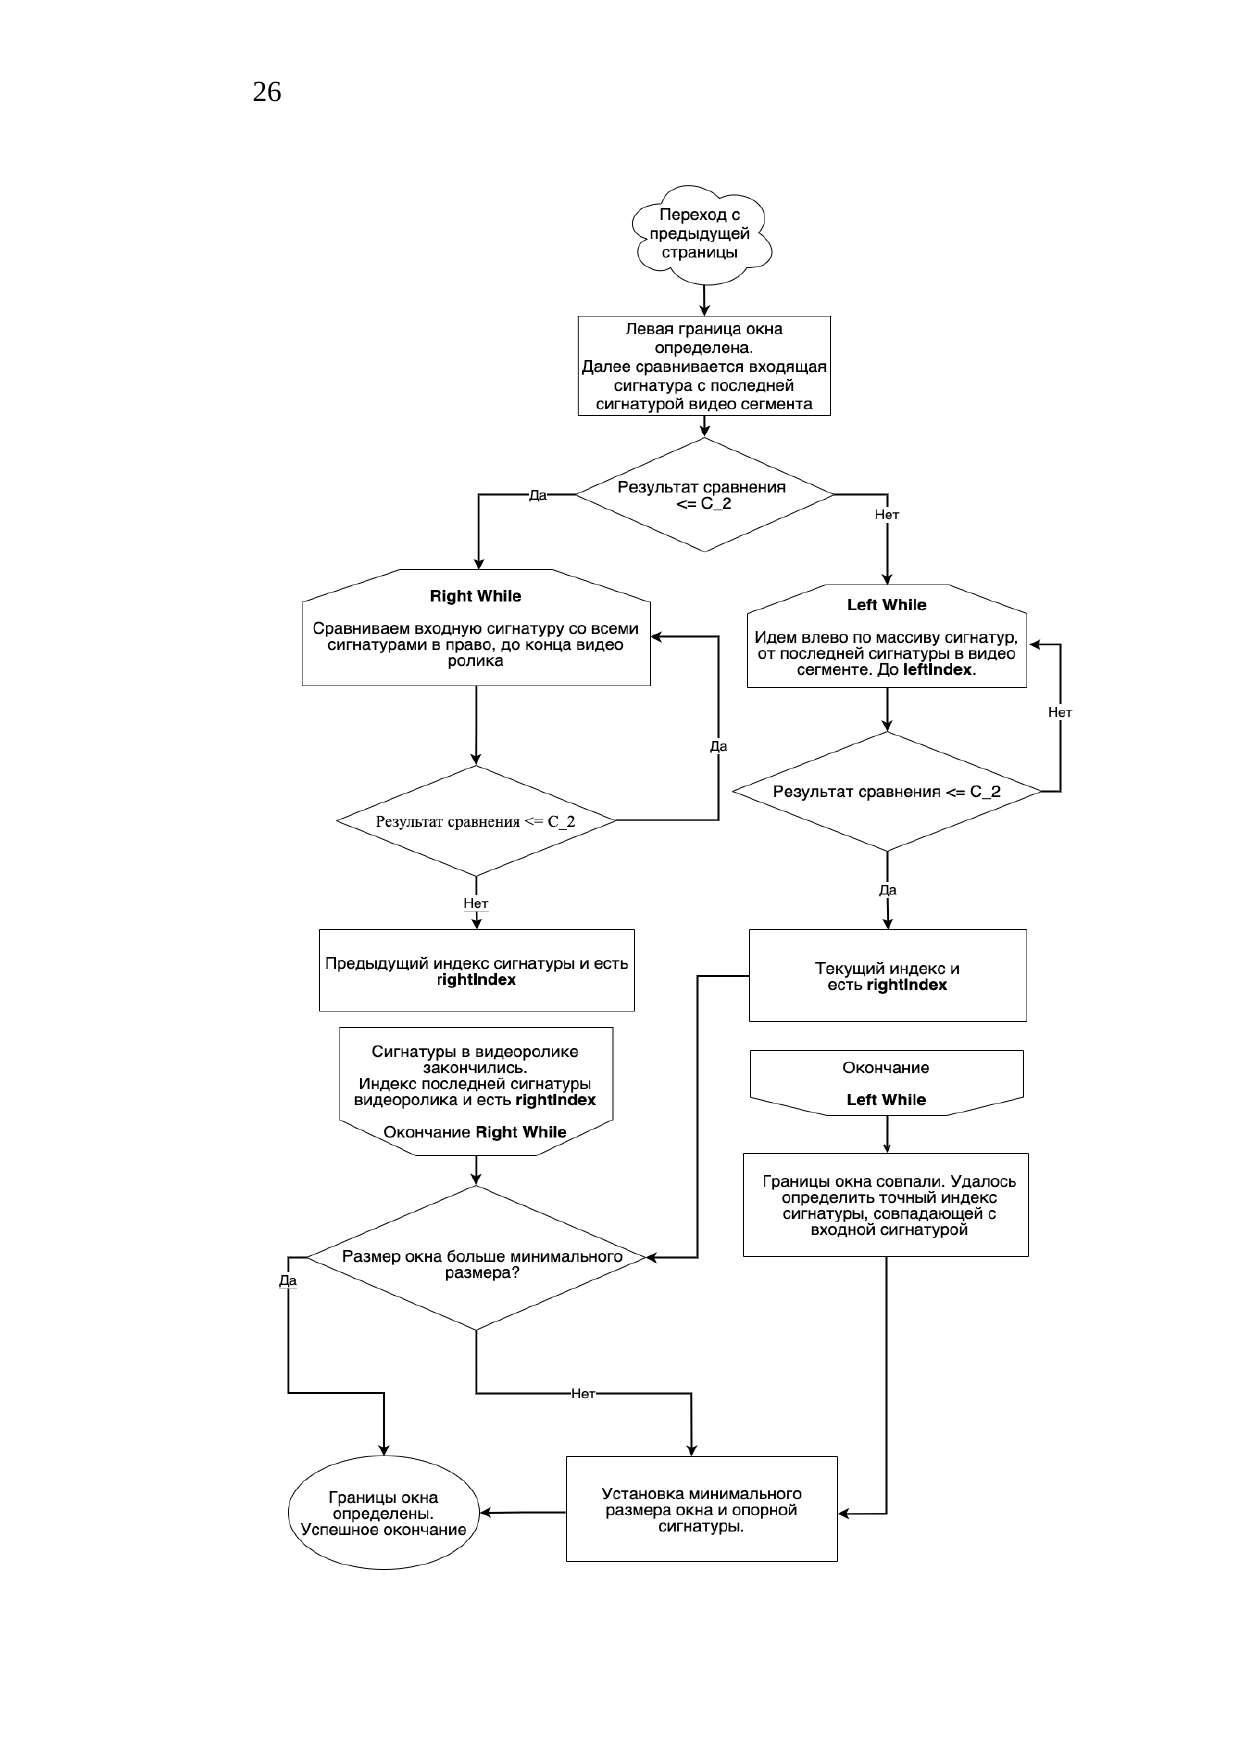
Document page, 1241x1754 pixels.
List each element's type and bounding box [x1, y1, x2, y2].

picture [240, 174, 1089, 1615]
